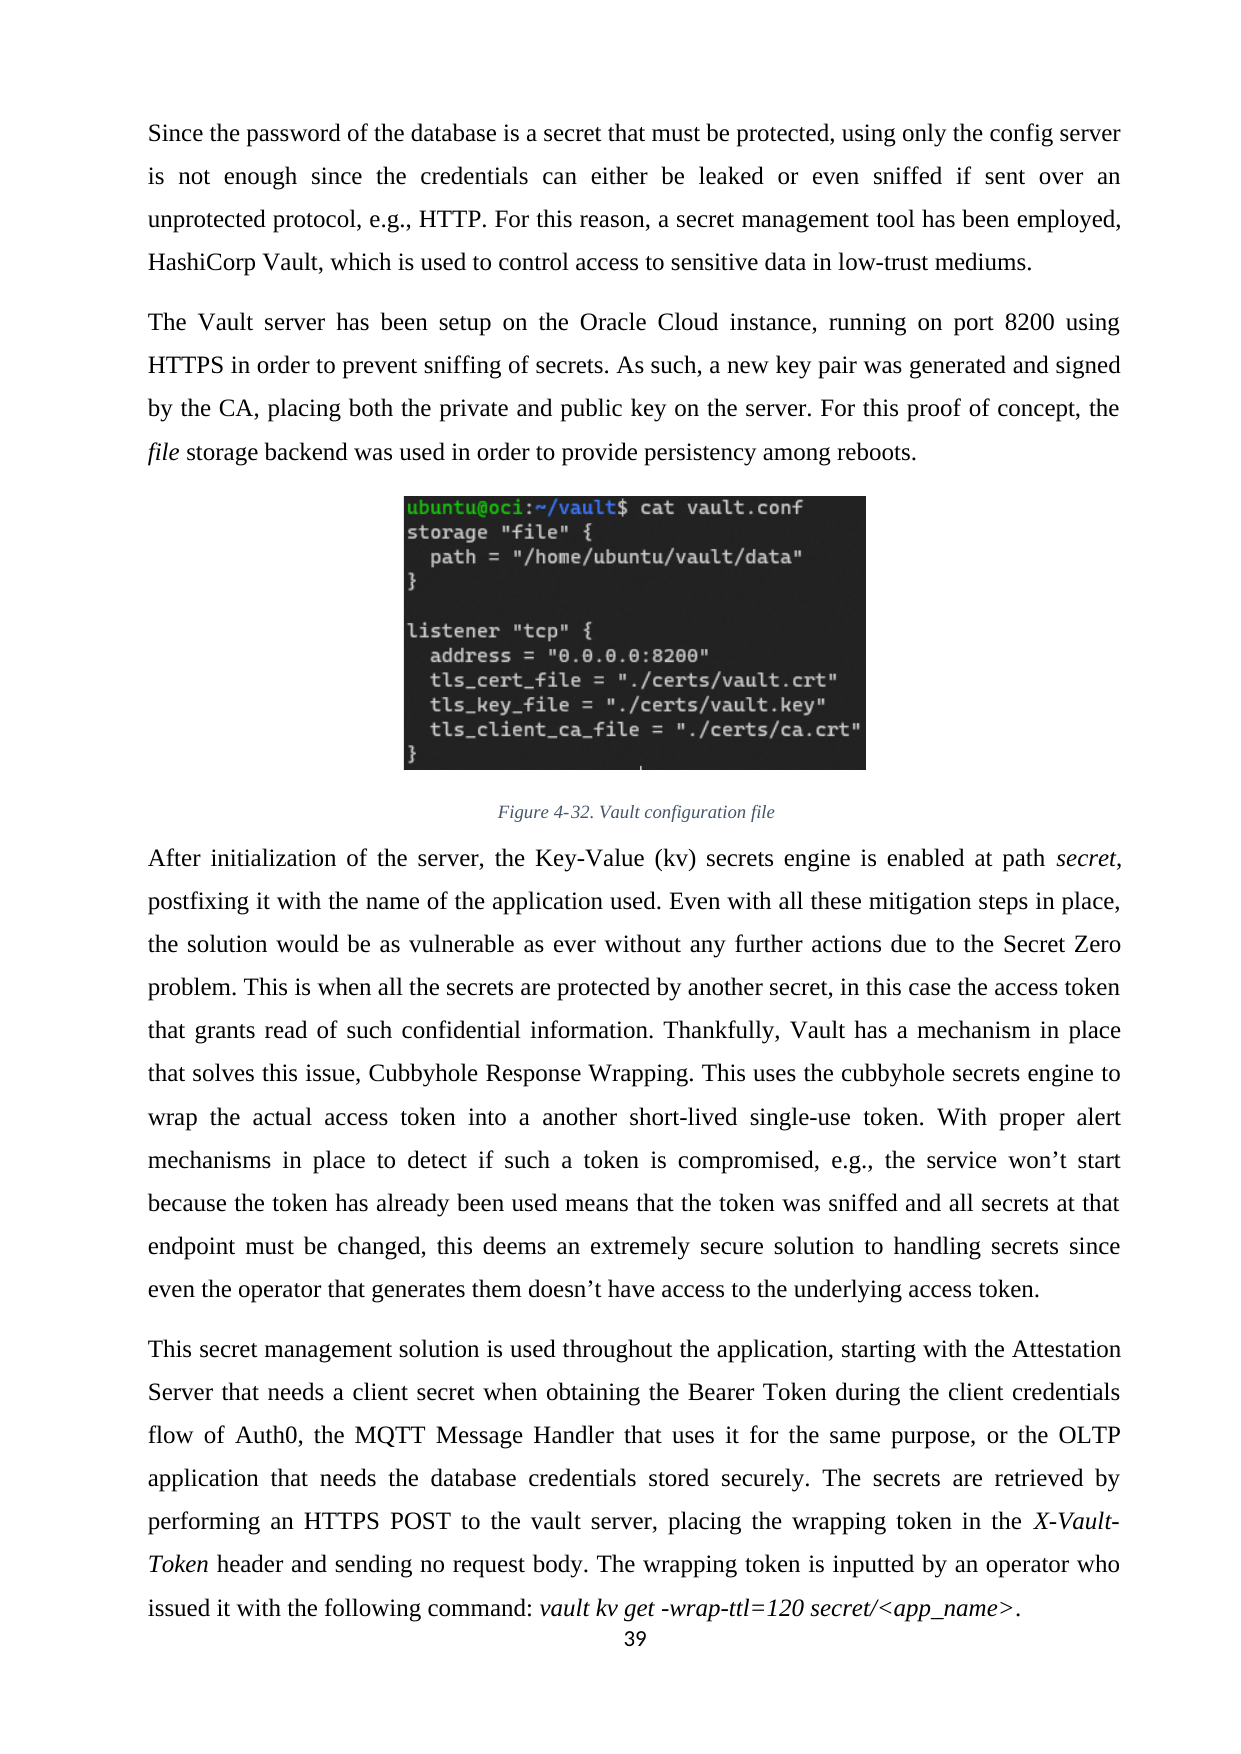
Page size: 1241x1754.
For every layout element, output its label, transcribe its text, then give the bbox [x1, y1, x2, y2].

text The Vault server has been setup on the Oracle Cloud instance, running on port 8200 using HTTPS in order to prevent sniffing of secrets. As such, a new key pair was generated and signed by the CA, placing both the private and public key on the server. For this proof of concept, the file storage backend was used in order to provide persistency among reboots. [148, 307, 1122, 465]
text After initialization of the server, the Key-Value (kv) secrets engine is enabled at path secret, postfixing it with the name of the application used. Even with all these mitigation steps in place, the solution would be as vulnerable as ever without any further actions due to the Secret Zero problem. This is when all the secrets are protected by another secret, in this case the access token that grants read of such confidential information. Thankfully, Vault has a mechanism in place that solves this issue, Cubbyhole Response Wrapping. This uses the cubbyhole secrets engine to wrap the actual access token into a another short-lived single-use token. With proper alert mechanisms in place to detect if such a token is compromised, e.g., the service won’t start because the token has already been used means that the token was sniffed and all secrets at that endpoint must be changed, this deems an extremely secure solution to handling secrets since even the operator that generates them doesn’t have access to the underlying access token. [148, 843, 1122, 1303]
text Since the password of the database is a secret that must be protected, using only the config server is not enough since the credentials can either be leaked or even sniffed if sent over an unprotected protocol, e.g., HTTP. For this reason, a secret management tool has been employed, HashiCorp Vault, which is used to control access to sensitive data in low-trust mediums. [148, 118, 1122, 276]
picture [403, 496, 866, 770]
text Figure 4-32. Vault configuration file [148, 801, 1122, 822]
text This secret management solution is used throughout the application, starting with the Attestation Server that needs a client secret when obtaining the Bearer Token during the client credentials flow of Auth0, the MQTT Message Handler that uses it for the same purpose, or the OLTP application that needs the database credentials stored securely. The secrets are retrieved by performing an HTTPS POST to the vault server, placing the wrapping token in the X-Vault-Token header and sending no request body. The wrapping token is inputted by an operator who issued it with the following command: vault kv get -wrap-ttl=120 secret/<app_name>. [148, 1334, 1122, 1621]
